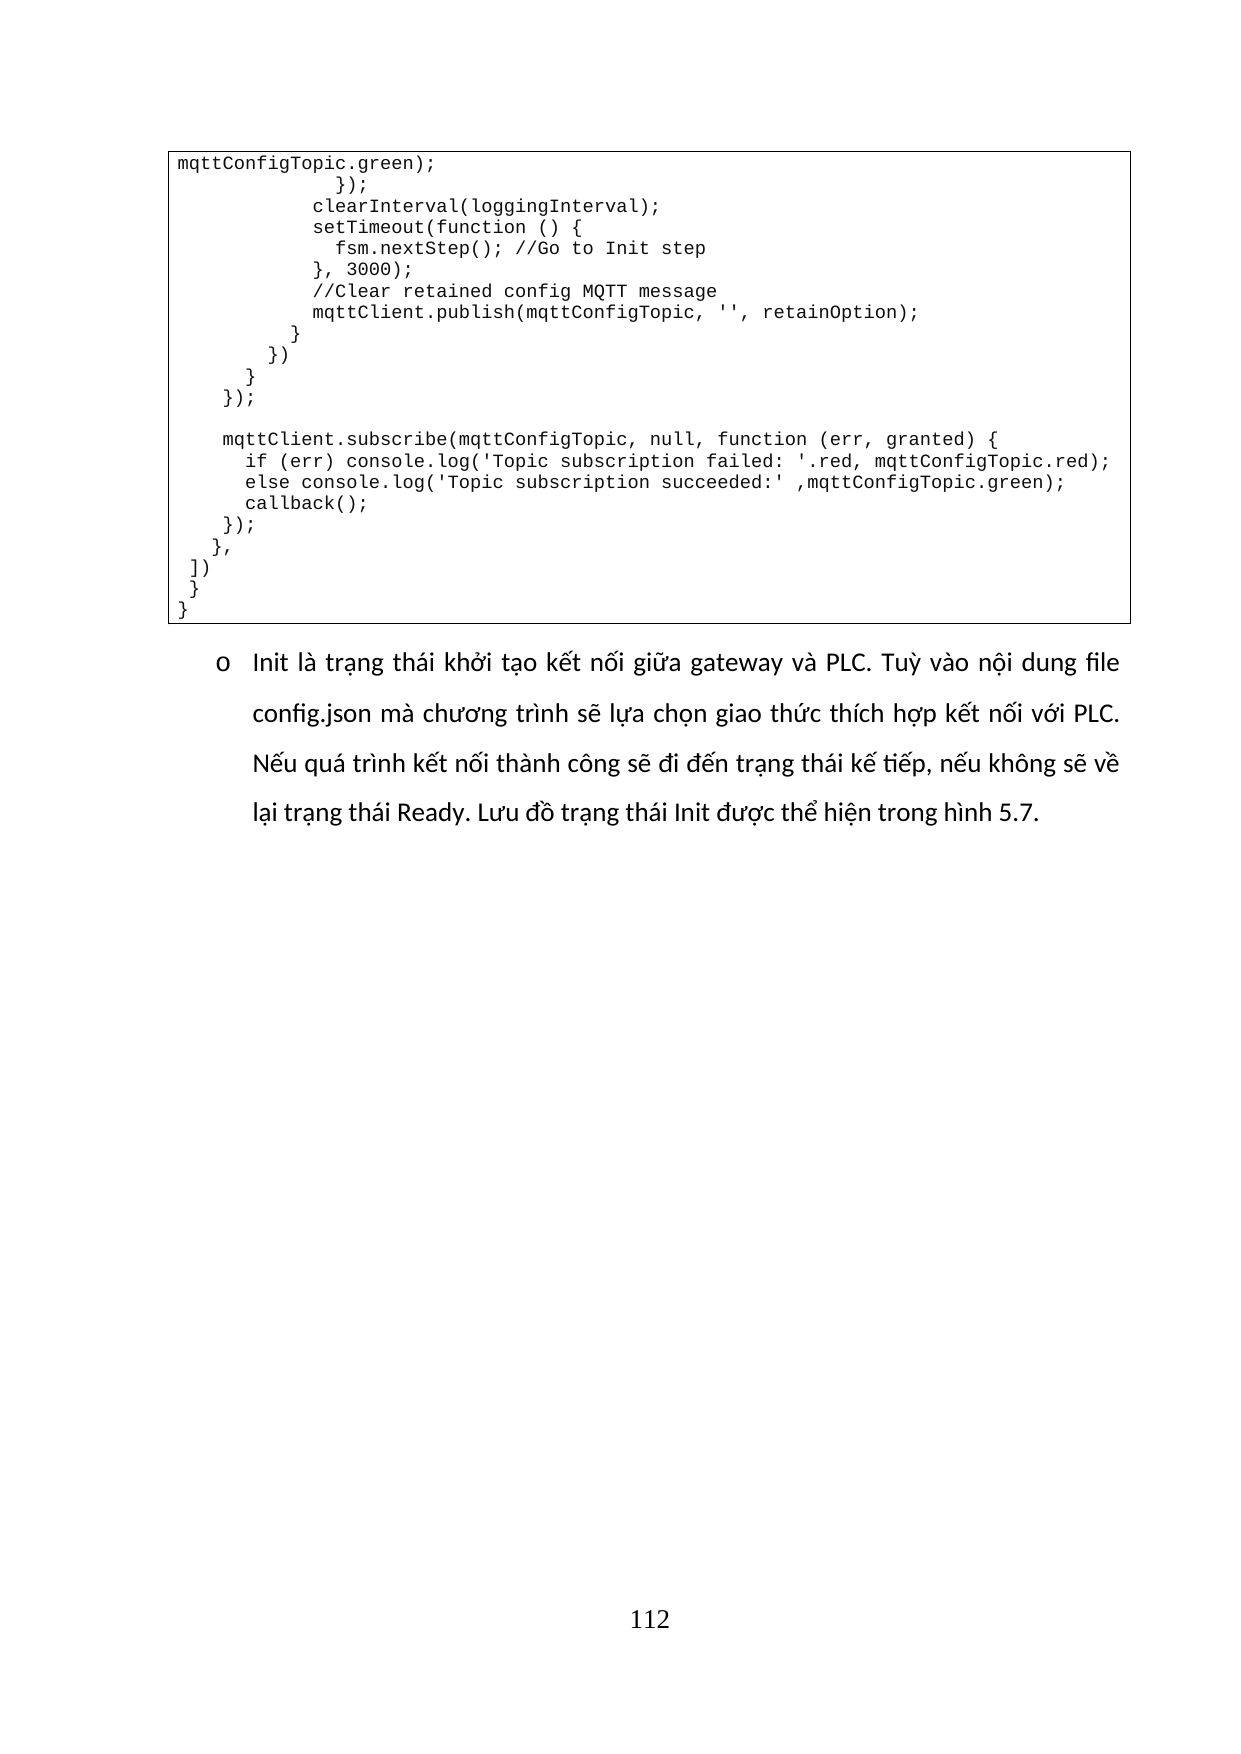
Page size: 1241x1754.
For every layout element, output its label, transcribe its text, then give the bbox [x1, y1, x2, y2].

text }, 3000); [177, 260, 1122, 281]
text callback(); [177, 494, 1122, 515]
text setTimeout(function () { [177, 218, 1122, 239]
text }) [177, 345, 1122, 366]
text } [169, 597, 1130, 623]
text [169, 152, 1130, 175]
text ]) [177, 558, 1122, 579]
text } [177, 324, 1122, 345]
text if (err) console.log('Topic subscription failed: '.red, mqttConfigTopic.red); [177, 451, 1122, 473]
text else console.log('Topic subscription succeeded:' ,mqttConfigTopic.green); [177, 473, 1122, 494]
text }); [177, 515, 1122, 536]
text } [177, 366, 1122, 388]
text //Clear retained config MQTT message [177, 281, 1122, 303]
text }); [177, 388, 1122, 409]
text } [177, 579, 1122, 597]
text }); [177, 175, 1122, 196]
text }, [177, 536, 1122, 558]
text mqttClient.subscribe(mqttConfigTopic, null, function (err, granted) { [177, 430, 1122, 451]
list Init là trạng thái khởi tạo kết nối giữa gateway và PLC. Tuỳ vào nội dung file config.json mà chương trình sẽ lựa chọn giao thức thích hợp kết nối với PLC. Nếu quá trình kết nối thành công sẽ đi đến trạng thái kế tiếp, nếu không sẽ về lại trạng thái Ready. Lưu đồ trạng thái Init được thể hiện trong hình 5.7. [215, 645, 1122, 828]
text fsm.nextStep(); //Go to Init step [177, 239, 1122, 260]
text clearInterval(loggingInterval); [177, 196, 1122, 218]
text mqttClient.publish(mqttConfigTopic, '', retainOption); [177, 303, 1122, 324]
